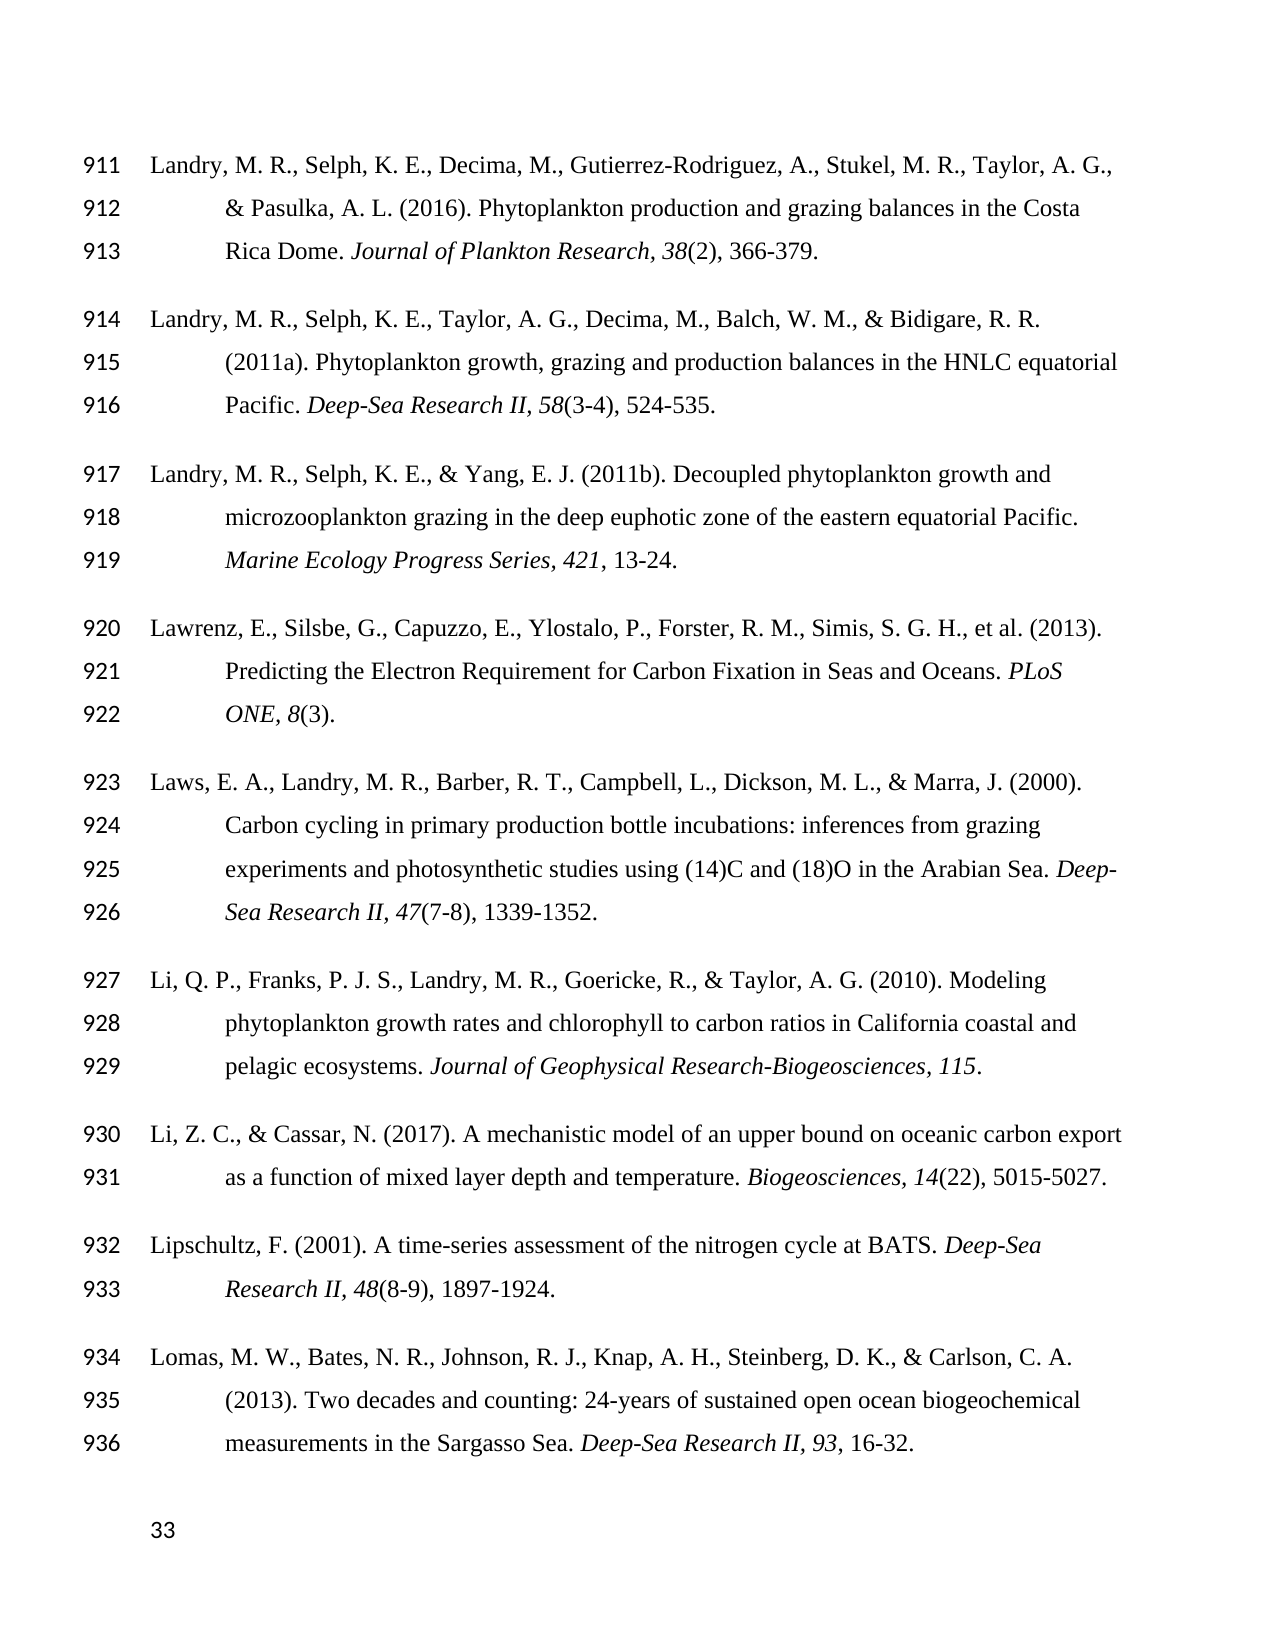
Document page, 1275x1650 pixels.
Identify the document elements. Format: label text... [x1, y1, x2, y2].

text Laws, E. A., Landry, M. R., Barber, R. T., Campbell, L., Dickson, M. L., & Marra, J. (2000). Carbon cycling in primary production bottle incubations: inferences from grazing experiments and photosynthetic studies using (14)C and (18)O in the Arabian Sea. Deep-Sea Research II, 47(7-8), 1339-1352. [150, 767, 1125, 926]
text Landry, M. R., Selph, K. E., & Yang, E. J. (2011b). Decoupled phytoplankton growth and microzooplankton grazing in the deep euphotic zone of the eastern equatorial Pacific. Marine Ecology Progress Series, 421, 13-24. [150, 459, 1125, 574]
text Landry, M. R., Selph, K. E., Decima, M., Gutierrez-Rodriguez, A., Stukel, M. R., Taylor, A. G., & Pasulka, A. L. (2016). Phytoplankton production and grazing balances in the Costa Rica Dome. Journal of Plankton Research, 38(2), 366-379. [150, 150, 1125, 265]
text Lawrenz, E., Silsbe, G., Capuzzo, E., Ylostalo, P., Forster, R. M., Simis, S. G. H., et al. (2013). Predicting the Electron Requirement for Carbon Fixation in Seas and Oceans. PLoS ONE, 8(3). [150, 613, 1125, 728]
text Lipschultz, F. (2001). A time-series assessment of the nitrogen cycle at BATS. Deep-Sea Research II, 48(8-9), 1897-1924. [150, 1231, 1125, 1302]
text Li, Q. P., Franks, P. J. S., Landry, M. R., Goericke, R., & Taylor, A. G. (2010). Modeling phytoplankton growth rates and chlorophyll to carbon ratios in California coastal and pelagic ecosystems. Journal of Geophysical Research-Biogeosciences, 115. [150, 965, 1125, 1080]
text Li, Z. C., & Cassar, N. (2017). A mechanistic model of an upper bound on oceanic carbon export as a function of mixed layer depth and temperature. Biogeosciences, 14(22), 5015-5027. [150, 1119, 1125, 1191]
text Lomas, M. W., Bates, N. R., Johnson, R. J., Knap, A. H., Steinberg, D. K., & Carlson, C. A. (2013). Two decades and counting: 24-years of sustained open ocean biogeochemical measurements in the Sargasso Sea. Deep-Sea Research II, 93, 16-32. [150, 1342, 1125, 1457]
text Landry, M. R., Selph, K. E., Taylor, A. G., Decima, M., Balch, W. M., & Bidigare, R. R. (2011a). Phytoplankton growth, grazing and production balances in the HNLC equatorial Pacific. Deep-Sea Research II, 58(3-4), 524-535. [150, 304, 1125, 419]
